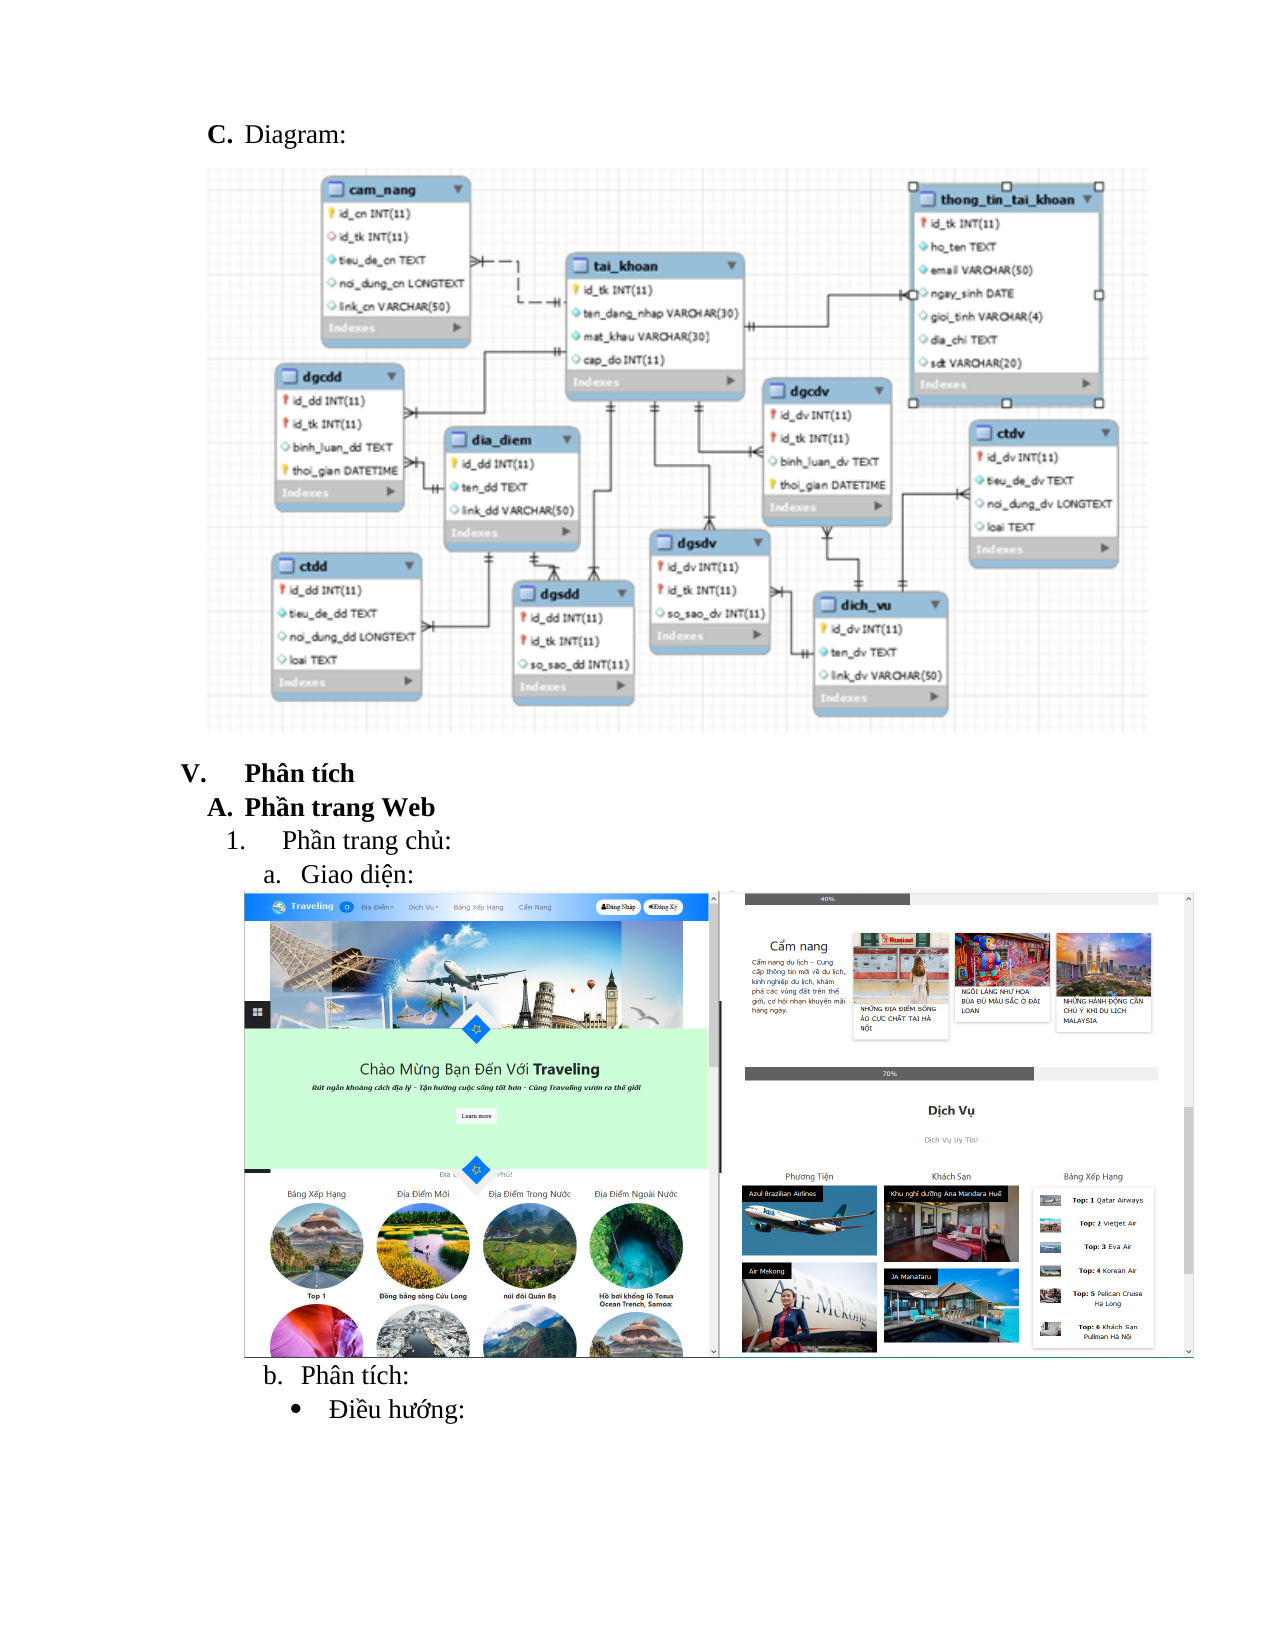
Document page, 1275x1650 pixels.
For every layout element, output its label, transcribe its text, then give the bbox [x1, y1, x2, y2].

list Phân tích [207, 757, 1157, 788]
list Phần trang Web [207, 791, 1157, 822]
picture [206, 168, 1149, 733]
list Giao diện: [263, 858, 1157, 889]
picture [244, 891, 1194, 1358]
list Diagram: [207, 118, 1157, 149]
list Phần trang chủ: [226, 824, 1157, 856]
list Điều hướng: [291, 1393, 1157, 1424]
list Phân tích: [263, 1359, 1157, 1391]
